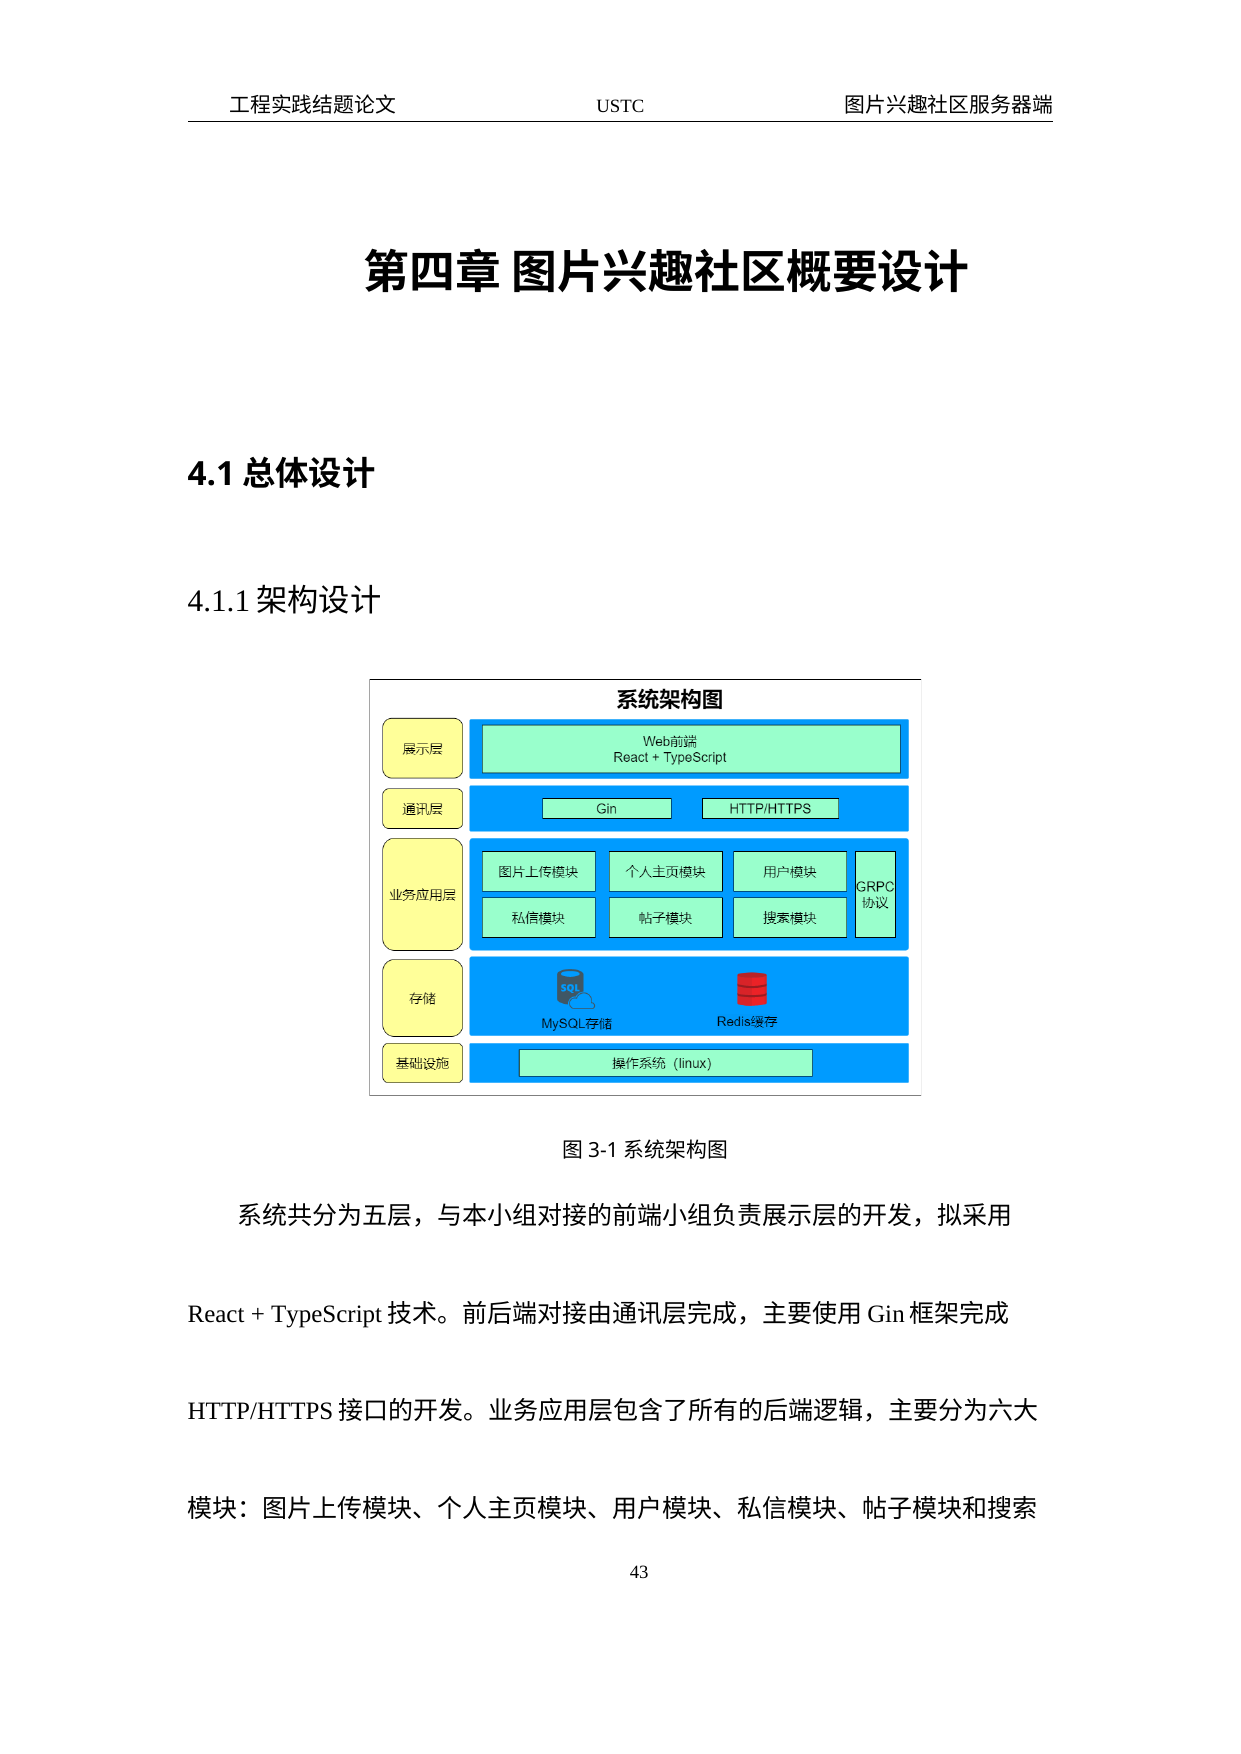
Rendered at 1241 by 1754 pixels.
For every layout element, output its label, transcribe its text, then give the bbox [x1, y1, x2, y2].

text 图 3-1 系统架构图 [187, 1133, 1053, 1165]
subtitle 4.1总体设计 [187, 438, 1053, 503]
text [187, 1181, 1053, 1539]
subtitle 4.1.1架构设计 [187, 565, 1053, 630]
subtitle 第四章 图片兴趣社区概要设计 [187, 220, 1053, 317]
picture [369, 679, 922, 1096]
